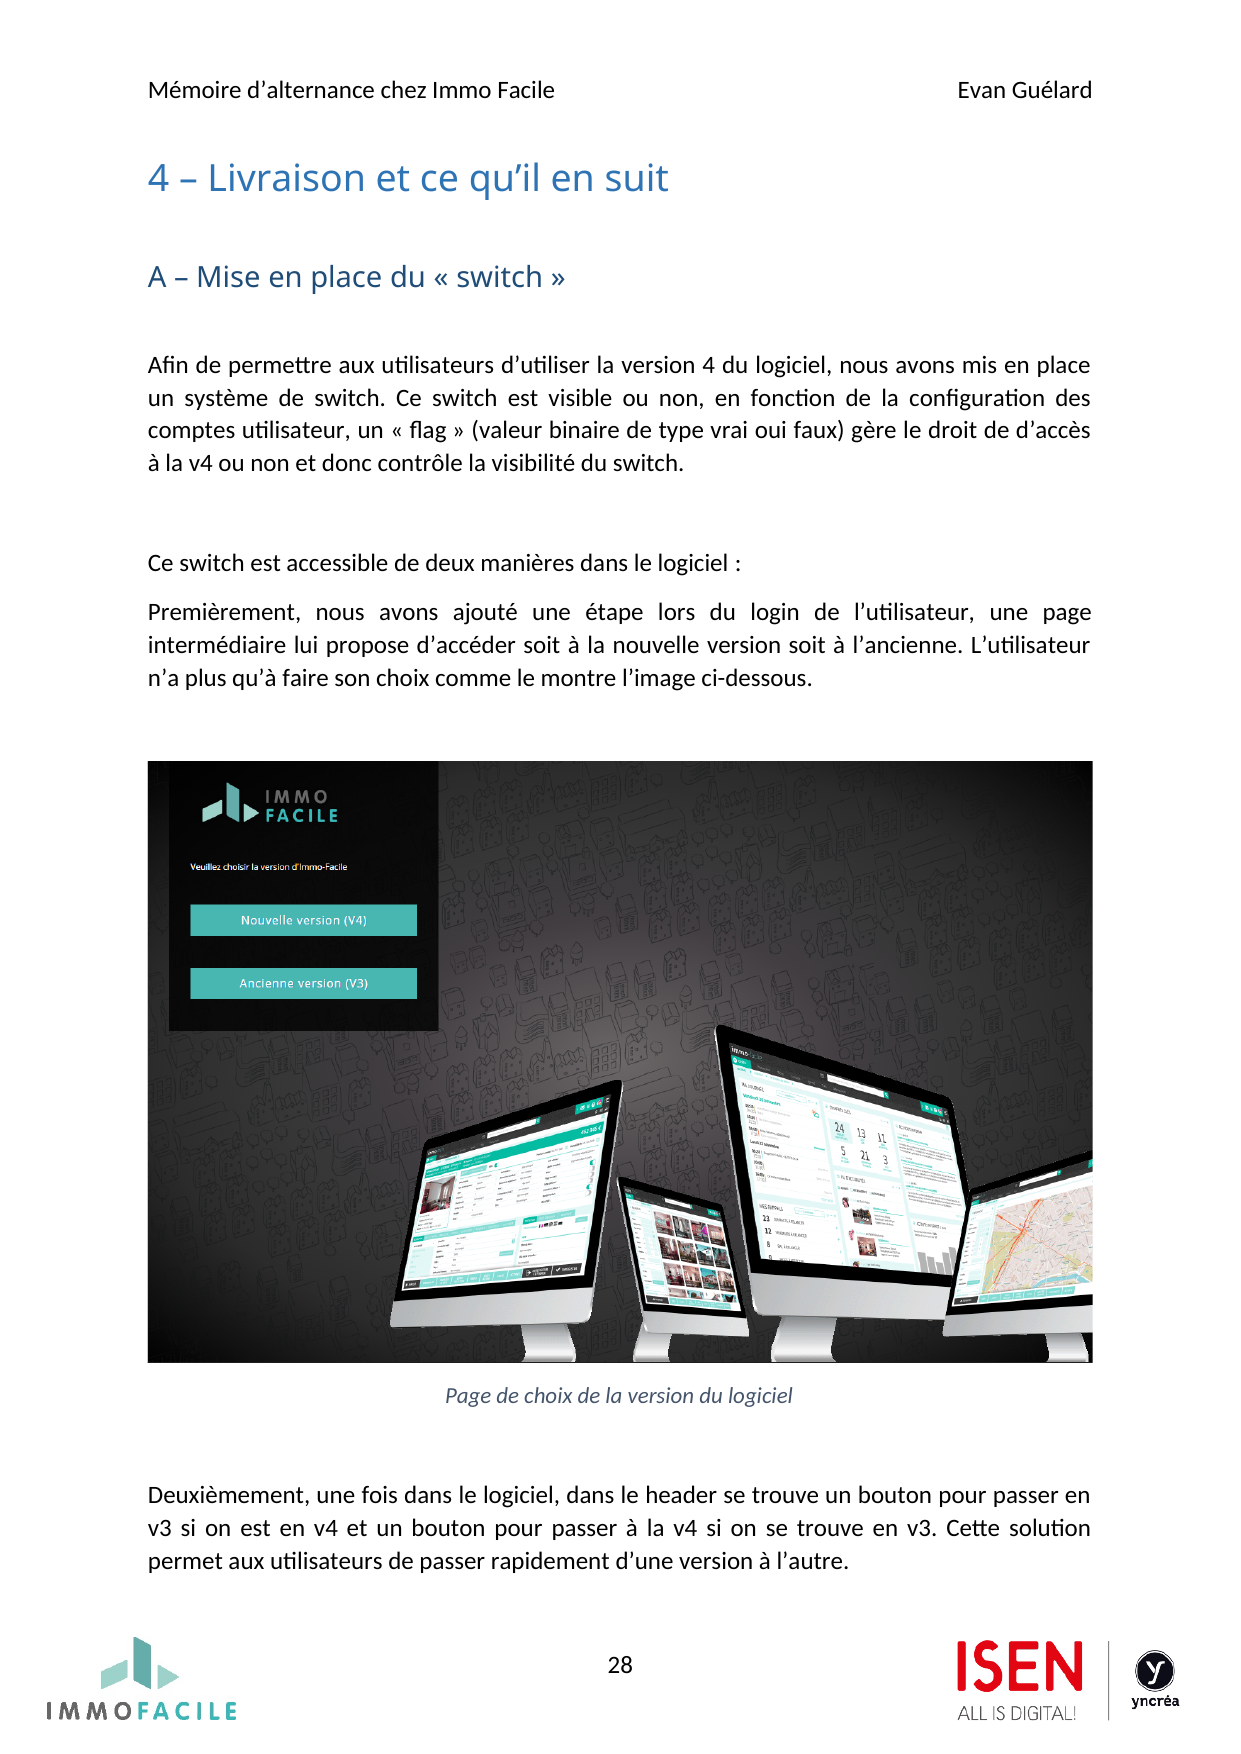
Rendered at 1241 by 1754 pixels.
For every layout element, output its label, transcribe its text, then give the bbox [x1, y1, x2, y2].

subtitle A – Mise en place du « switch » [148, 256, 1093, 296]
picture [931, 1638, 1200, 1721]
text Deuxièmement, une fois dans le logiciel, dans le header se trouve un bouton pour passer en v3 si on est en v4 et un bouton pour passer à la v4 si on se trouve en v3. Cette solution permet aux utilisateurs de passer rapidement d’une version à l’autre. [148, 1480, 1093, 1576]
picture [147, 761, 1093, 1363]
subtitle 4 – Livraison et ce qu’il en suit [148, 152, 1093, 203]
text Ce switch est accessible de deux manières dans le logiciel : [148, 547, 1093, 577]
text Afin de permettre aux utilisateurs d’utiliser la version 4 du logiciel, nous avons mis en place un système de switch. Ce switch est visible ou non, en fonction de la configuration des comptes utilisateur, un « flag » (valeur binaire de type vrai oui faux) gère le droit de d’accès à la v4 ou non et donc contrôle la visibilité du switch. [148, 349, 1093, 478]
text Page de choix de la version du logiciel [148, 1381, 1093, 1409]
picture [47, 1637, 236, 1720]
text Premièrement, nous avons ajouté une étape lors du login de l’utilisateur, une page intermédiaire lui propose d’accéder soit à la nouvelle version soit à l’ancienne. L’utilisateur n’a plus qu’à faire son choix comme le montre l’image ci-dessous. [148, 596, 1093, 693]
